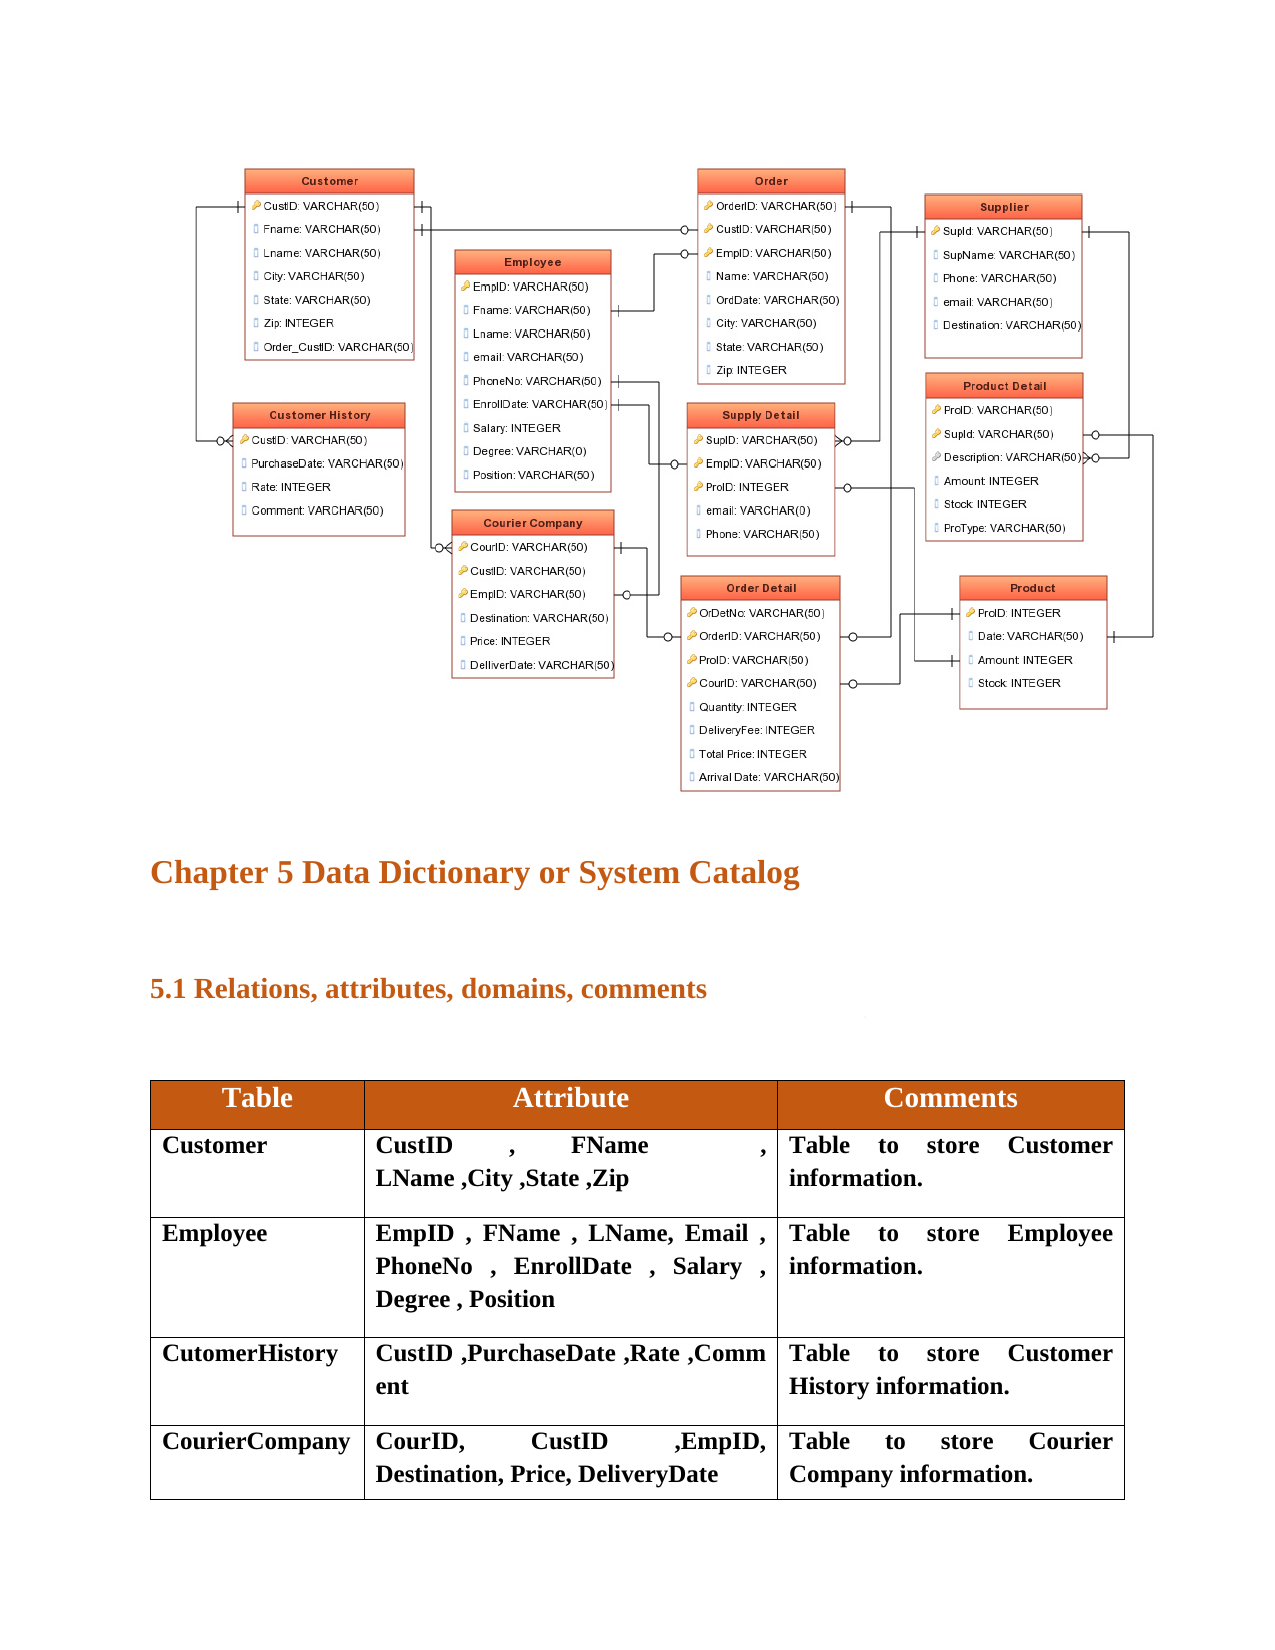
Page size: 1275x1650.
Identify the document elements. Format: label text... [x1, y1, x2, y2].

table_header Table [151, 1081, 364, 1129]
picture [150, 150, 1189, 832]
table_cell EmpID , FName , LName, Email , PhoneNo , EnrollDate , Salary , Degree , Position [365, 1218, 777, 1337]
table_cell CourID, CustID ,EmpID, Destination, Price, DeliveryDate [365, 1426, 777, 1499]
text Chapter 5 Data Dictionary or System Catalog [150, 852, 1125, 891]
table_cell CutomerHistory [151, 1338, 364, 1425]
text 5.1 Relations, attributes, domains, comments [150, 971, 1125, 1004]
table_cell Employee [151, 1218, 364, 1337]
table_cell Table to store Customer information. [778, 1130, 1124, 1217]
table_cell CustID , FName , LName ,City ,State ,Zip [365, 1130, 777, 1217]
table_header Comments [778, 1081, 1124, 1129]
table_cell Table to store Courier Company information. [778, 1426, 1124, 1499]
table_header Attribute [365, 1081, 777, 1129]
table_cell Table to store Customer History information. [778, 1338, 1124, 1425]
table_cell CustID ,PurchaseDate ,Rate ,Comment [365, 1338, 777, 1425]
table_cell Table to store Employee information. [778, 1218, 1124, 1337]
table_cell CourierCompany [151, 1426, 364, 1499]
table_cell Customer [151, 1130, 364, 1217]
